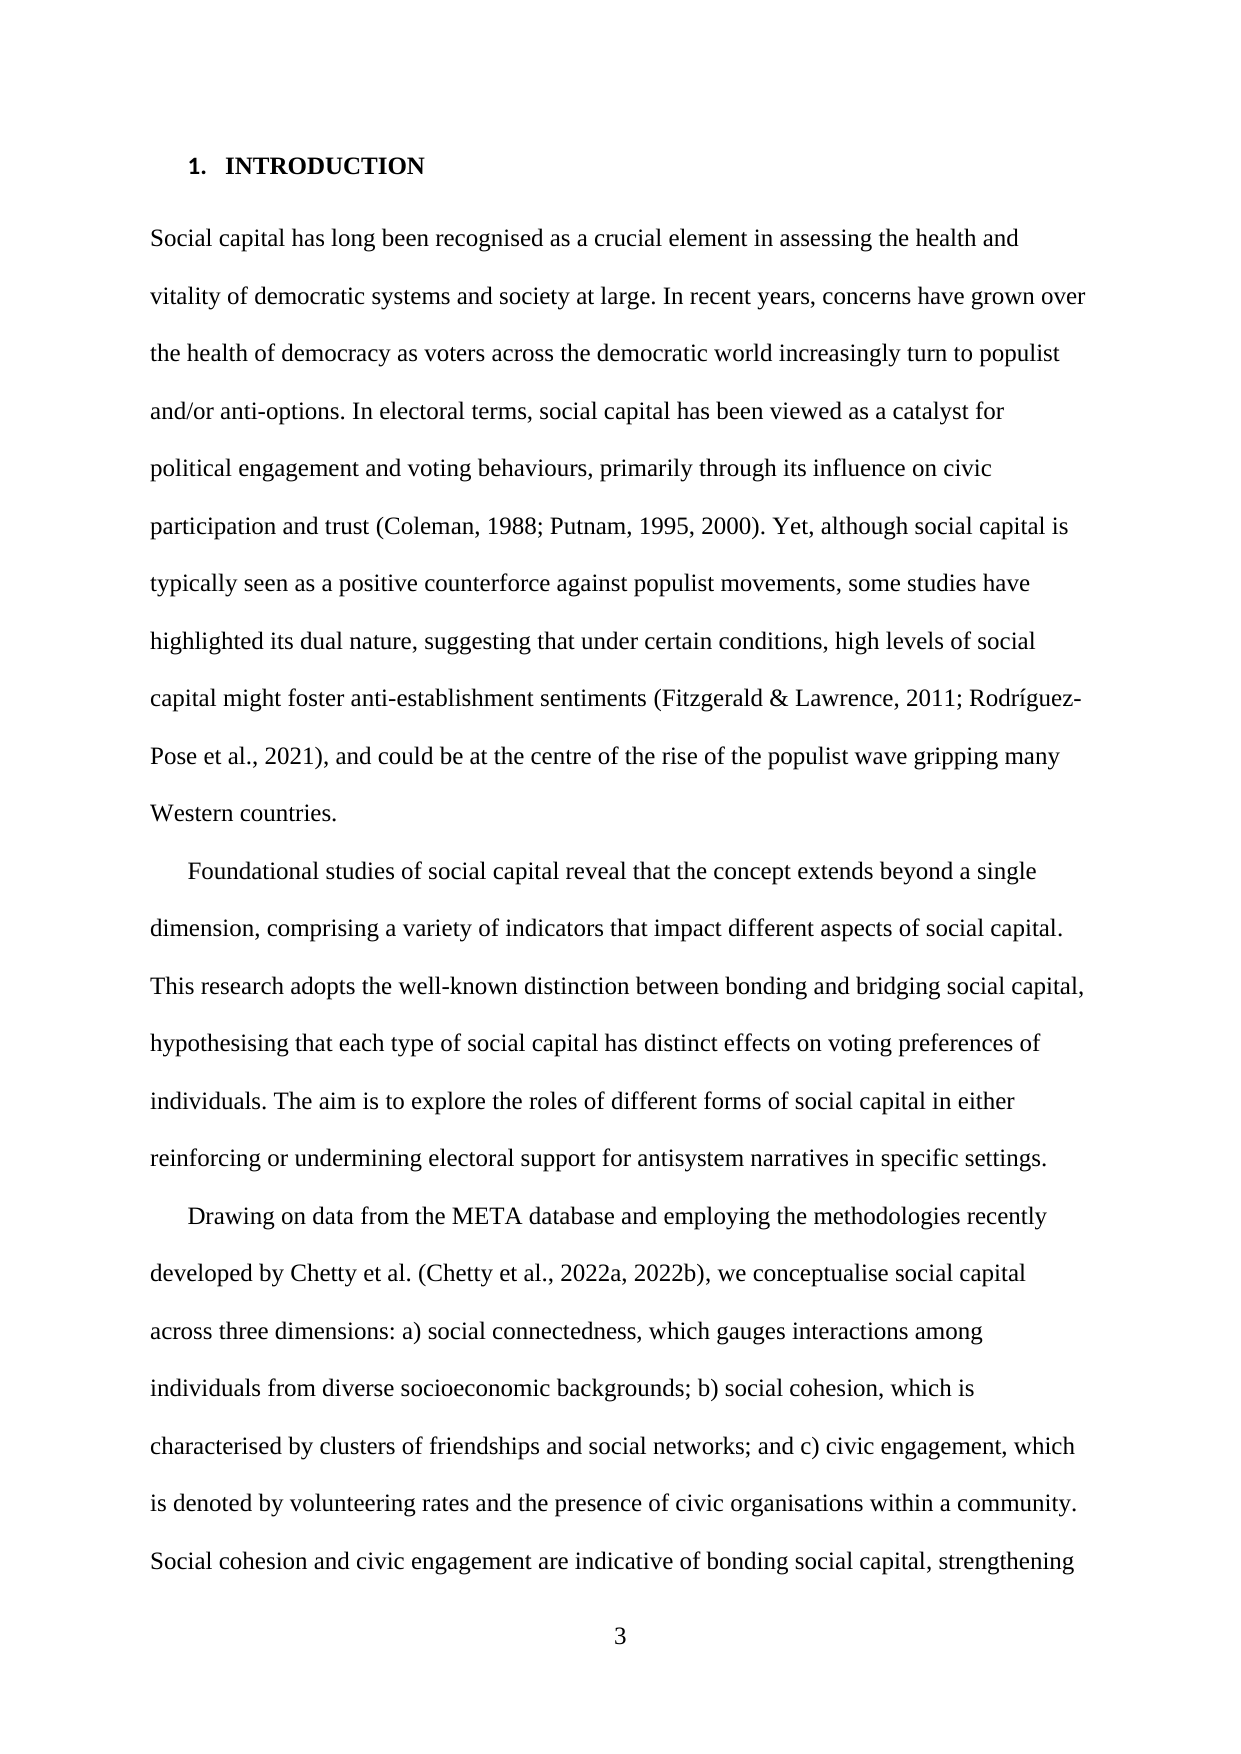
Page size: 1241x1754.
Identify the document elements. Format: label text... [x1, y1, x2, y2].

text Foundational studies of social capital reveal that the concept extends beyond a single dimension, comprising a variety of indicators that impact different aspects of social capital. This research adopts the well-known distinction between bonding and bridging social capital, hypothesising that each type of social capital has distinct effects on voting preferences of individuals. The aim is to explore the roles of different forms of social capital in either reinforcing or undermining electoral support for antisystem narratives in specific settings. [150, 856, 1090, 1172]
text Social capital has long been recognised as a crucial element in assessing the health and vitality of democratic systems and society at large. In recent years, concerns have grown over the health of democracy as voters across the democratic world increasingly turn to populist and/or anti-options. In electoral terms, social capital has been viewed as a catalyst for political engagement and voting behaviours, primarily through its influence on civic participation and trust (Coleman, 1988; Putnam, 1995, 2000). Yet, although social capital is typically seen as a positive counterforce against populist movements, some studies have highlighted its dual nature, suggesting that under certain conditions, high levels of social capital might foster anti-establishment sentiments (Fitzgerald & Lawrence, 2011; Rodríguez-Pose et al., 2021), and could be at the centre of the rise of the populist wave gripping many Western countries. [150, 223, 1090, 827]
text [150, 1201, 1090, 1575]
list INTRODUCTION [187, 150, 1090, 181]
